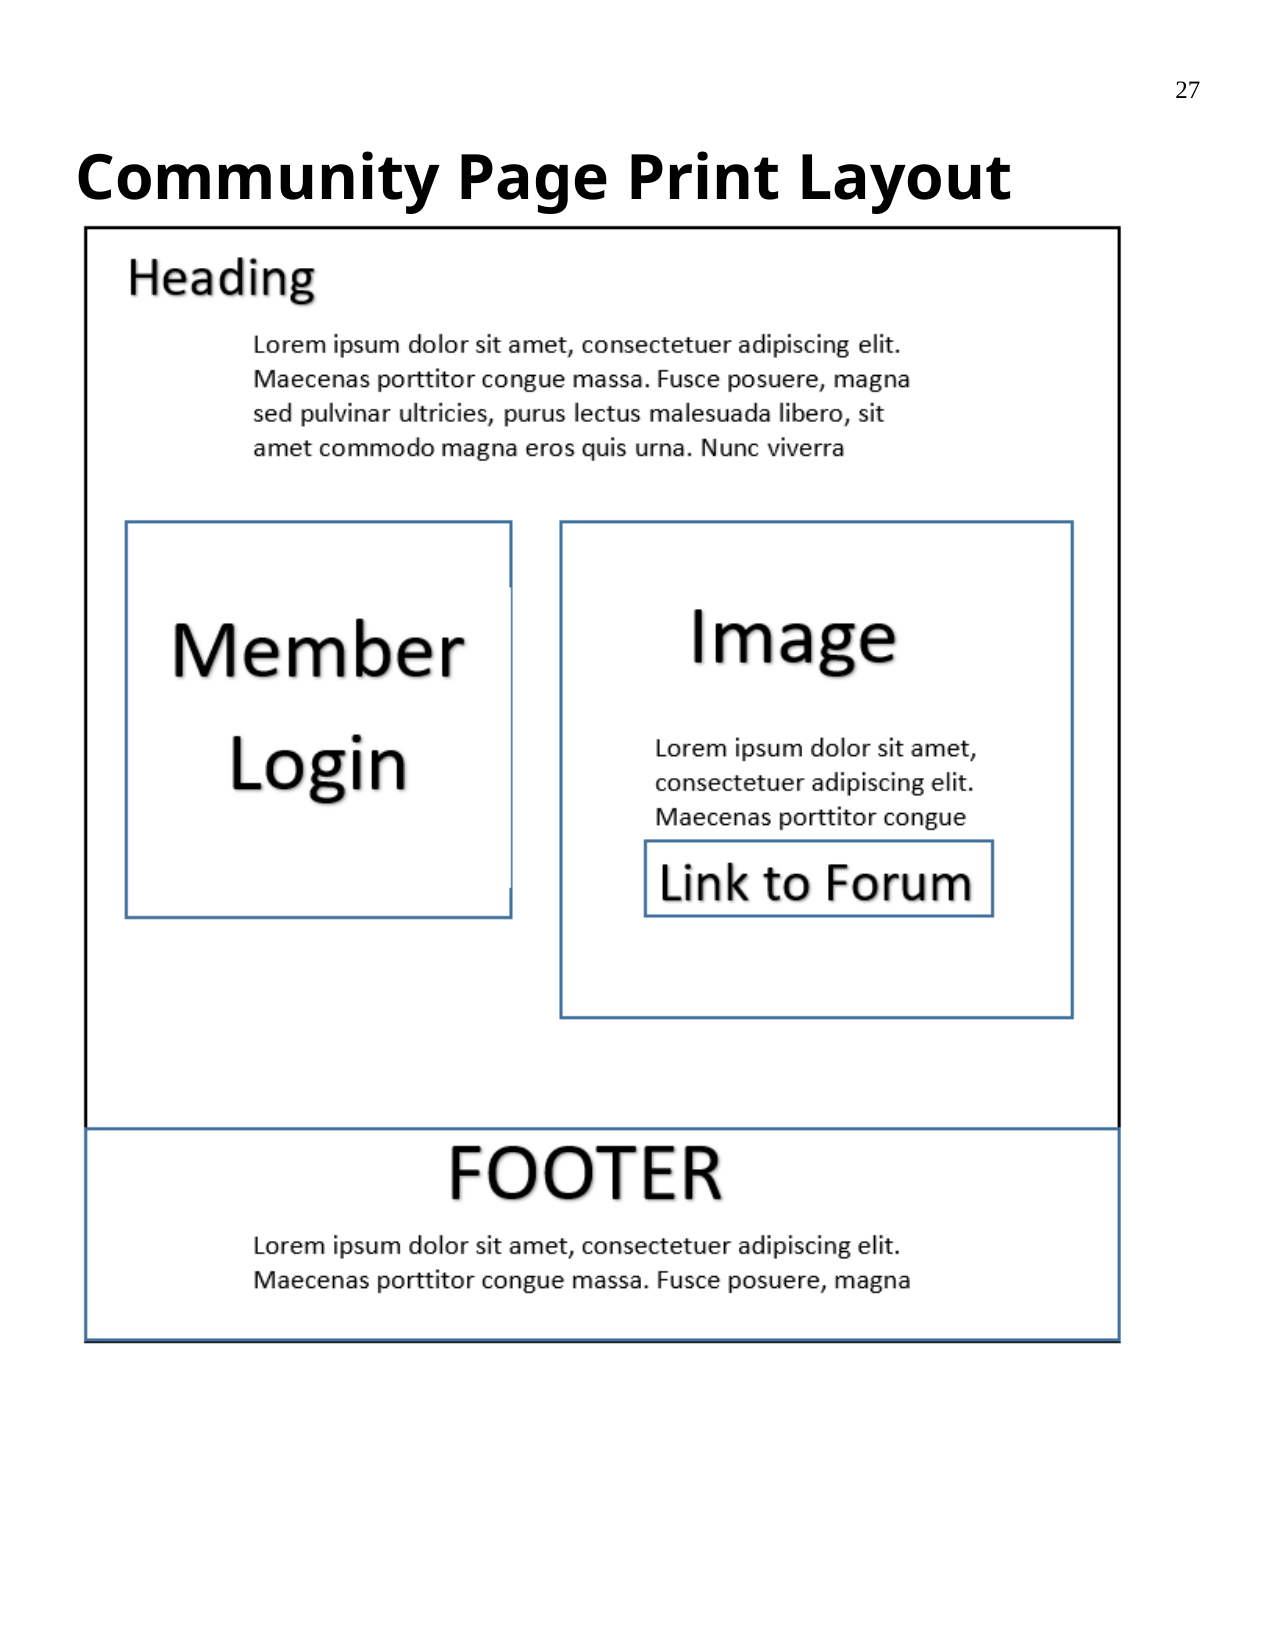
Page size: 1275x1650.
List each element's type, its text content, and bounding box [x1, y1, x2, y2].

picture [75, 217, 1132, 1359]
text Community Page Print Layout [75, 132, 1200, 218]
